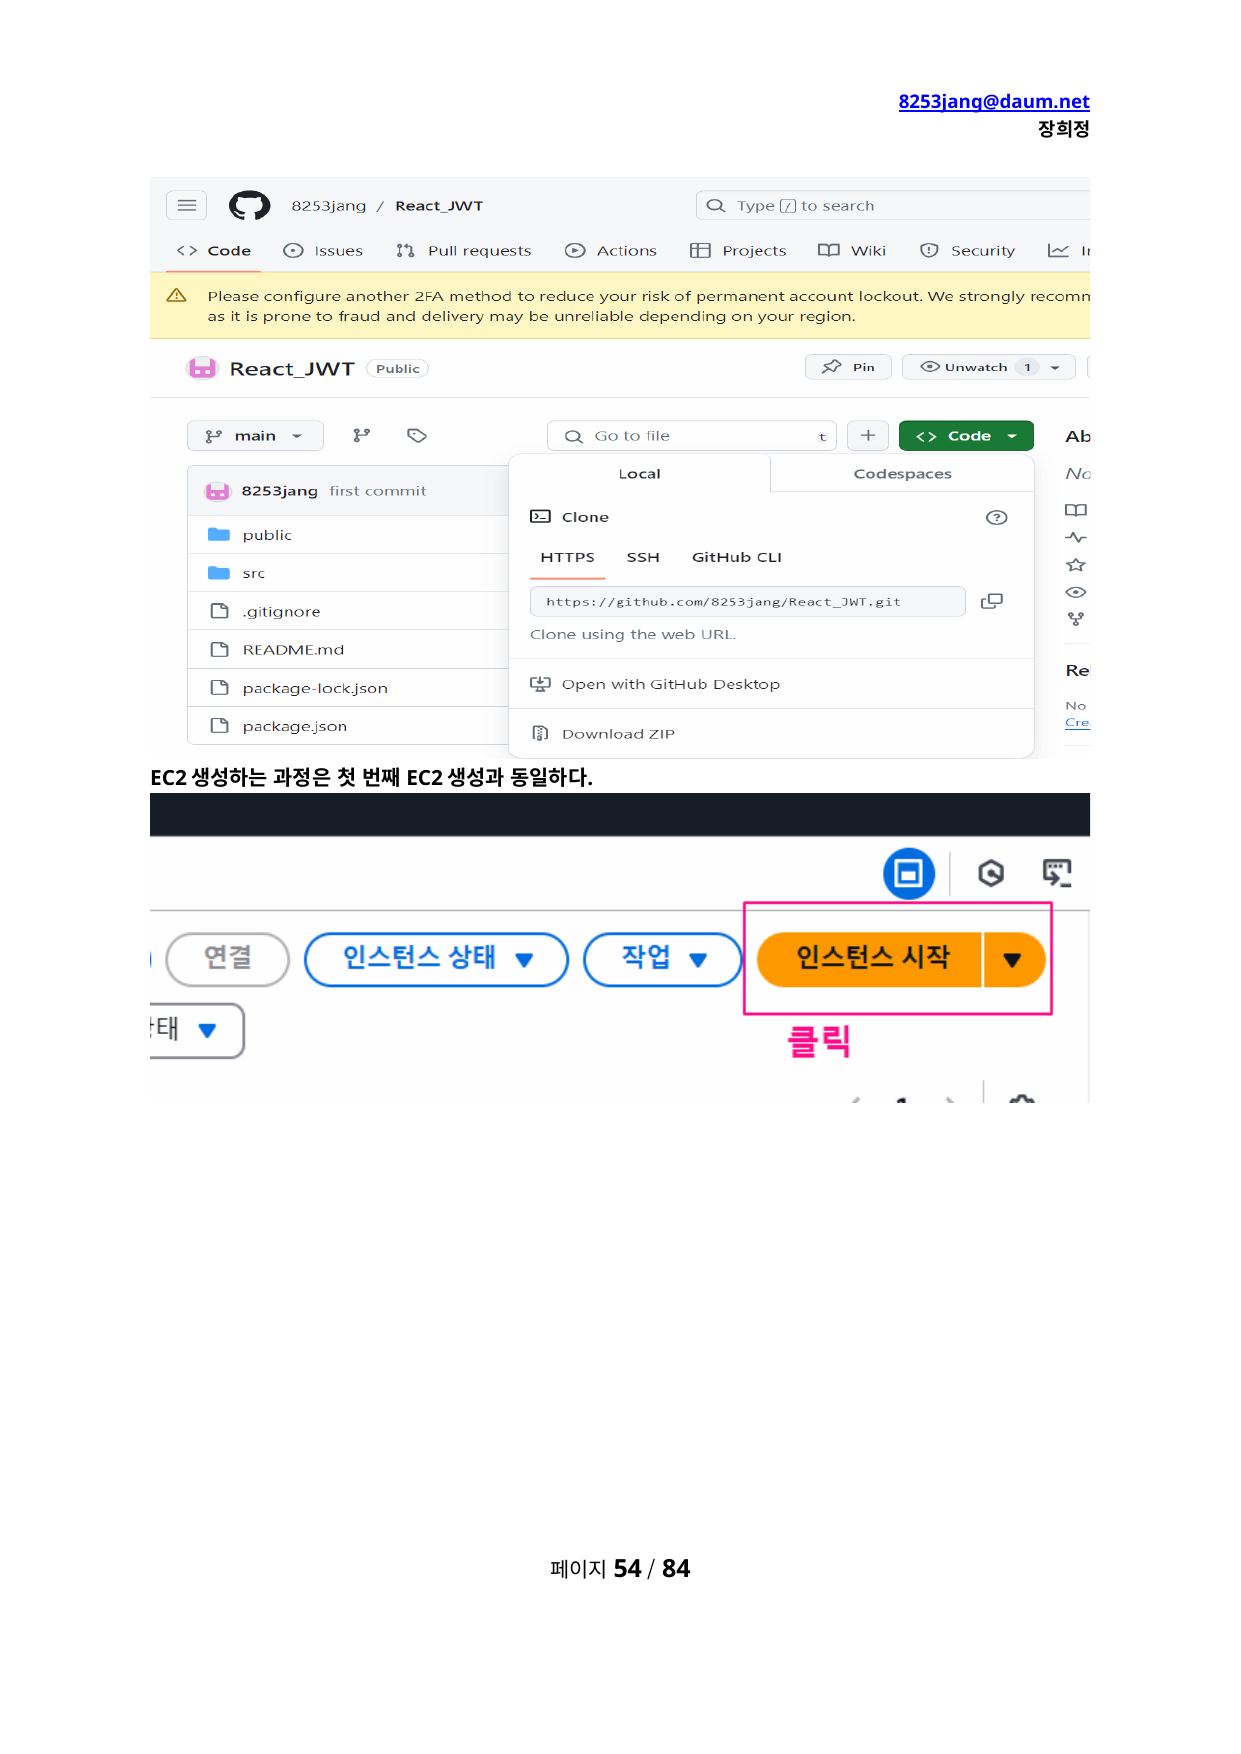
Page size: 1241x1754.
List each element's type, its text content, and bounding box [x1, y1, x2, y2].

text EC2생성하는 과정은 첫 번째 EC2생성과 동일하다. [150, 759, 1090, 792]
picture [150, 177, 1091, 759]
picture [150, 793, 1091, 1103]
